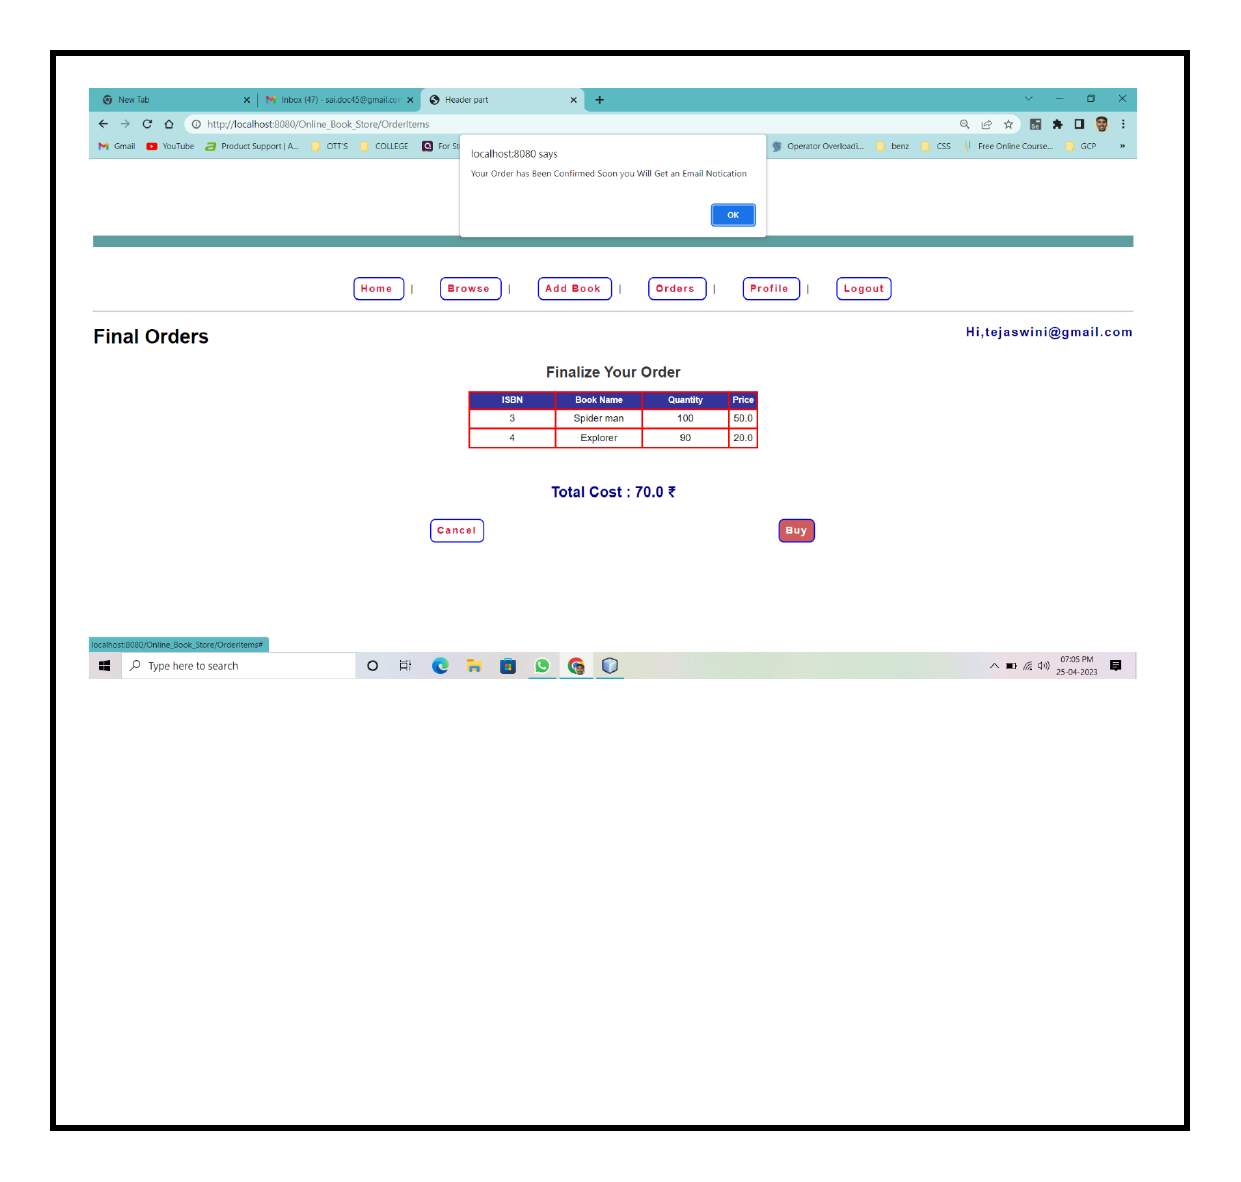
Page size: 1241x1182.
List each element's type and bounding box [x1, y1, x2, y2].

picture [88, 88, 1138, 679]
